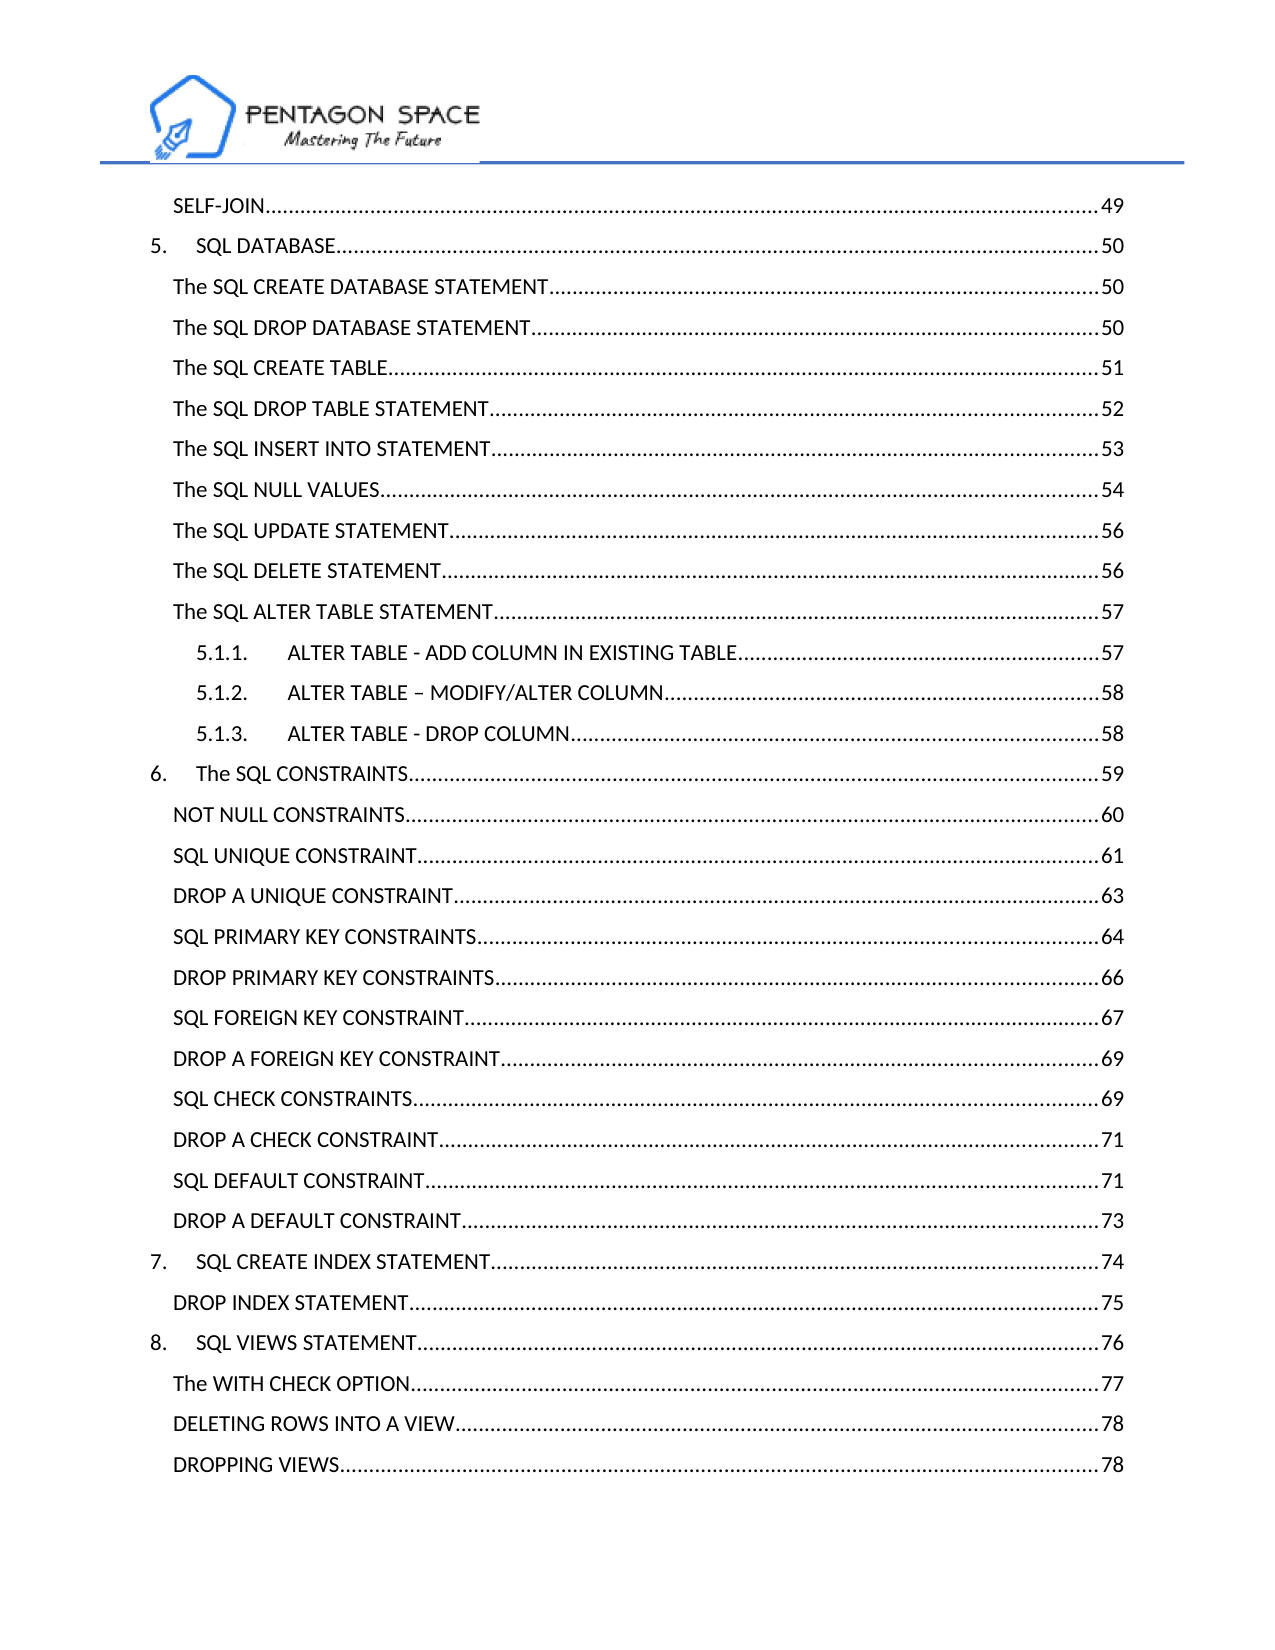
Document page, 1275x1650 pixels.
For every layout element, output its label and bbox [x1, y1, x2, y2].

picture [150, 75, 480, 163]
